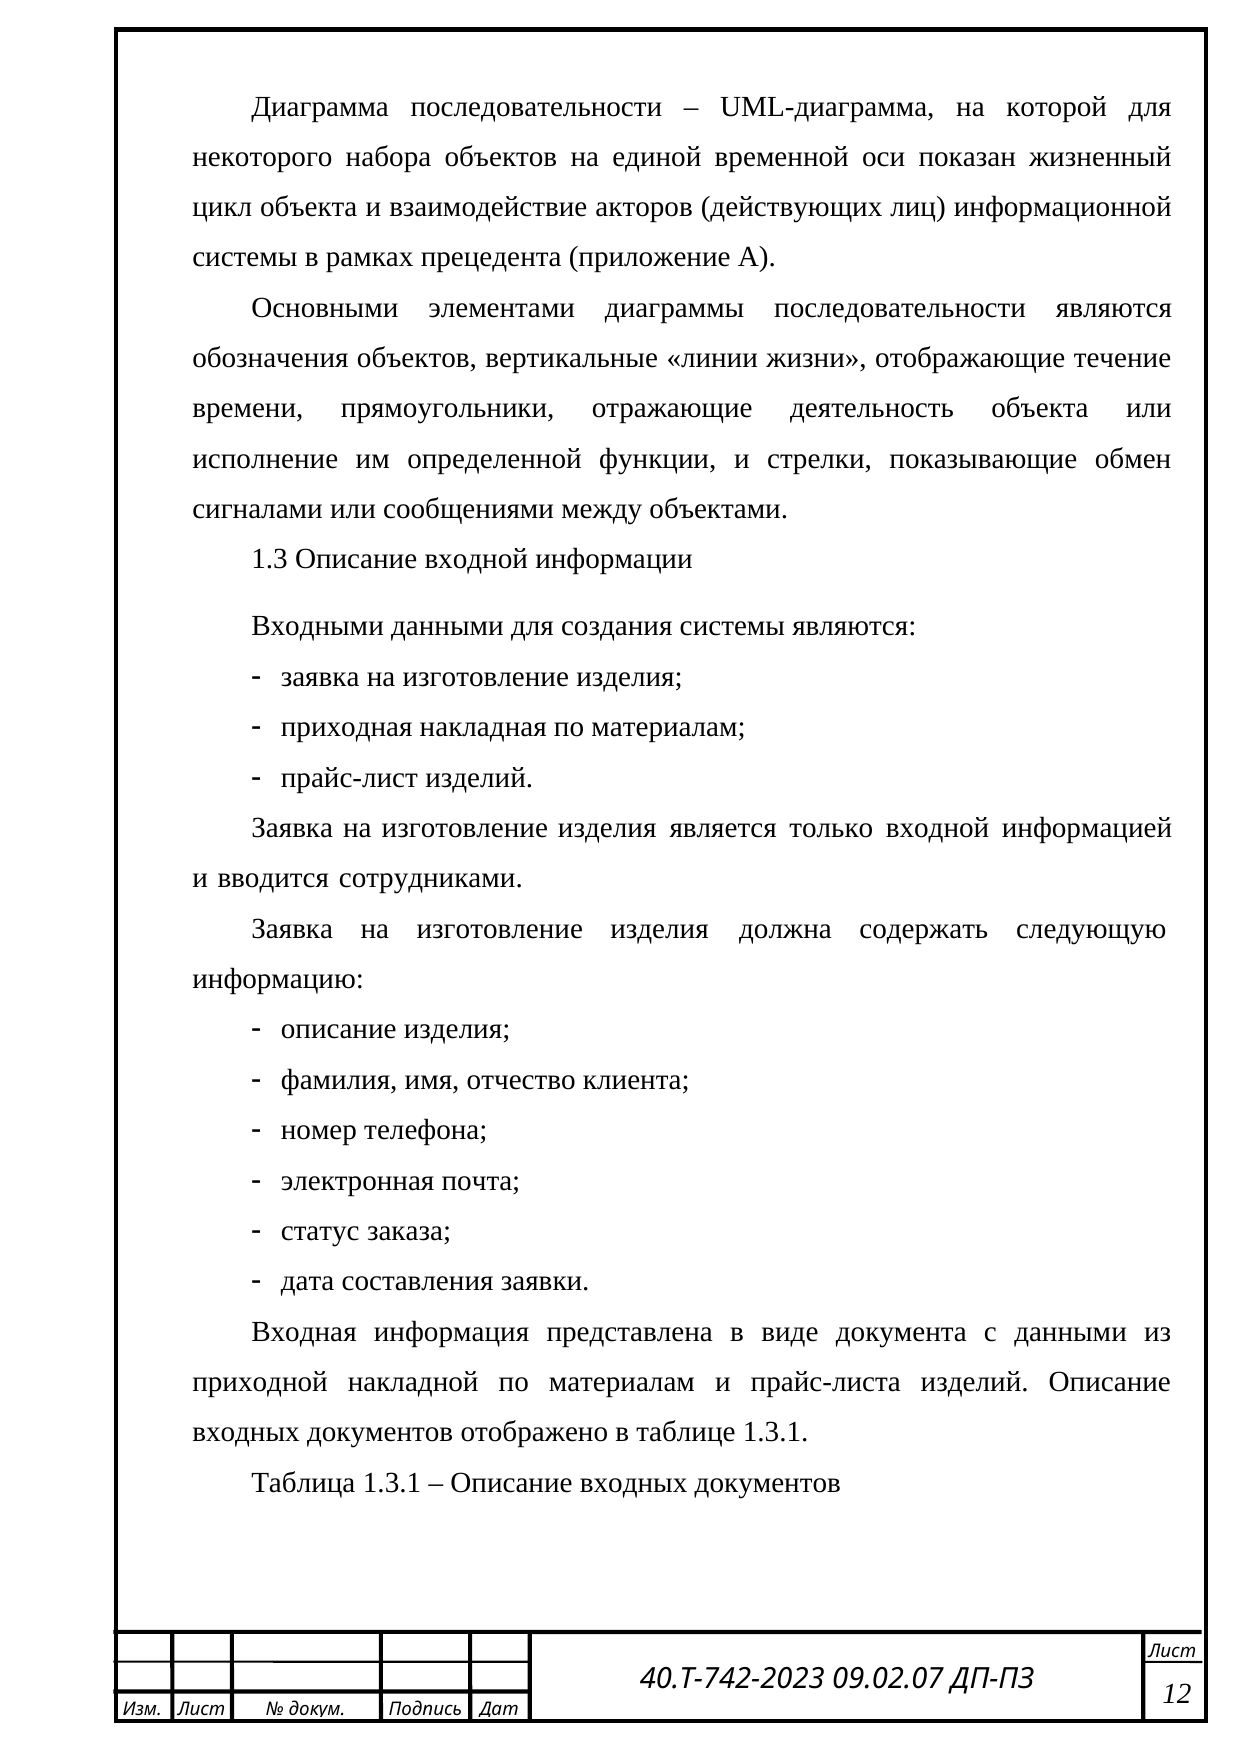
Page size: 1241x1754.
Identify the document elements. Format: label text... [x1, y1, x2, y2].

text 1.3 Описание входной информации [192, 541, 1167, 575]
list прайс-лист изделий. [192, 760, 1181, 793]
text Входная информация представлена в виде документа с данными из приходной накладной по материалам и прайс-листа изделий. Описание входных документов отображено в таблице 1.3.1. [192, 1314, 1172, 1448]
list статус заказа; [192, 1213, 1181, 1247]
list заявка на изготовление изделия; [192, 659, 1181, 692]
list Диаграмма последовательности – UML-диаграмма, на которой для некоторого набора объектов на единой временной оси показан жизненный цикл объекта и взаимодействие акторов (действующих лиц) информационной системы в рамках прецедента (приложение А). [192, 89, 1172, 273]
text Заявка на изготовление изделия является только входной информацией и вводится сотрудниками. [192, 810, 1172, 894]
list описание изделия; [192, 1011, 1181, 1045]
list приходная накладная по материалам; [192, 709, 1181, 743]
list Таблица 1.3.1 – Описание входных документов [192, 1465, 1167, 1498]
list Основными элементами диаграммы последовательности являются обозначения объектов, вертикальные «линии жизни», отображающие течение времени, прямоугольники, отражающие деятельность объекта или исполнение им определенной функции, и стрелки, показывающие обмен сигналами или сообщениями между объектами. [192, 290, 1172, 525]
list дата составления заявки. [192, 1263, 1181, 1297]
list Входными данными для создания системы являются: [192, 608, 1167, 642]
list номер телефона; [192, 1112, 1181, 1146]
list электронная почта; [192, 1163, 1181, 1196]
text Заявка на изготовление изделия должна содержать следующую информацию: [192, 911, 1167, 994]
list фамилия, имя, отчество клиента; [192, 1062, 1181, 1095]
